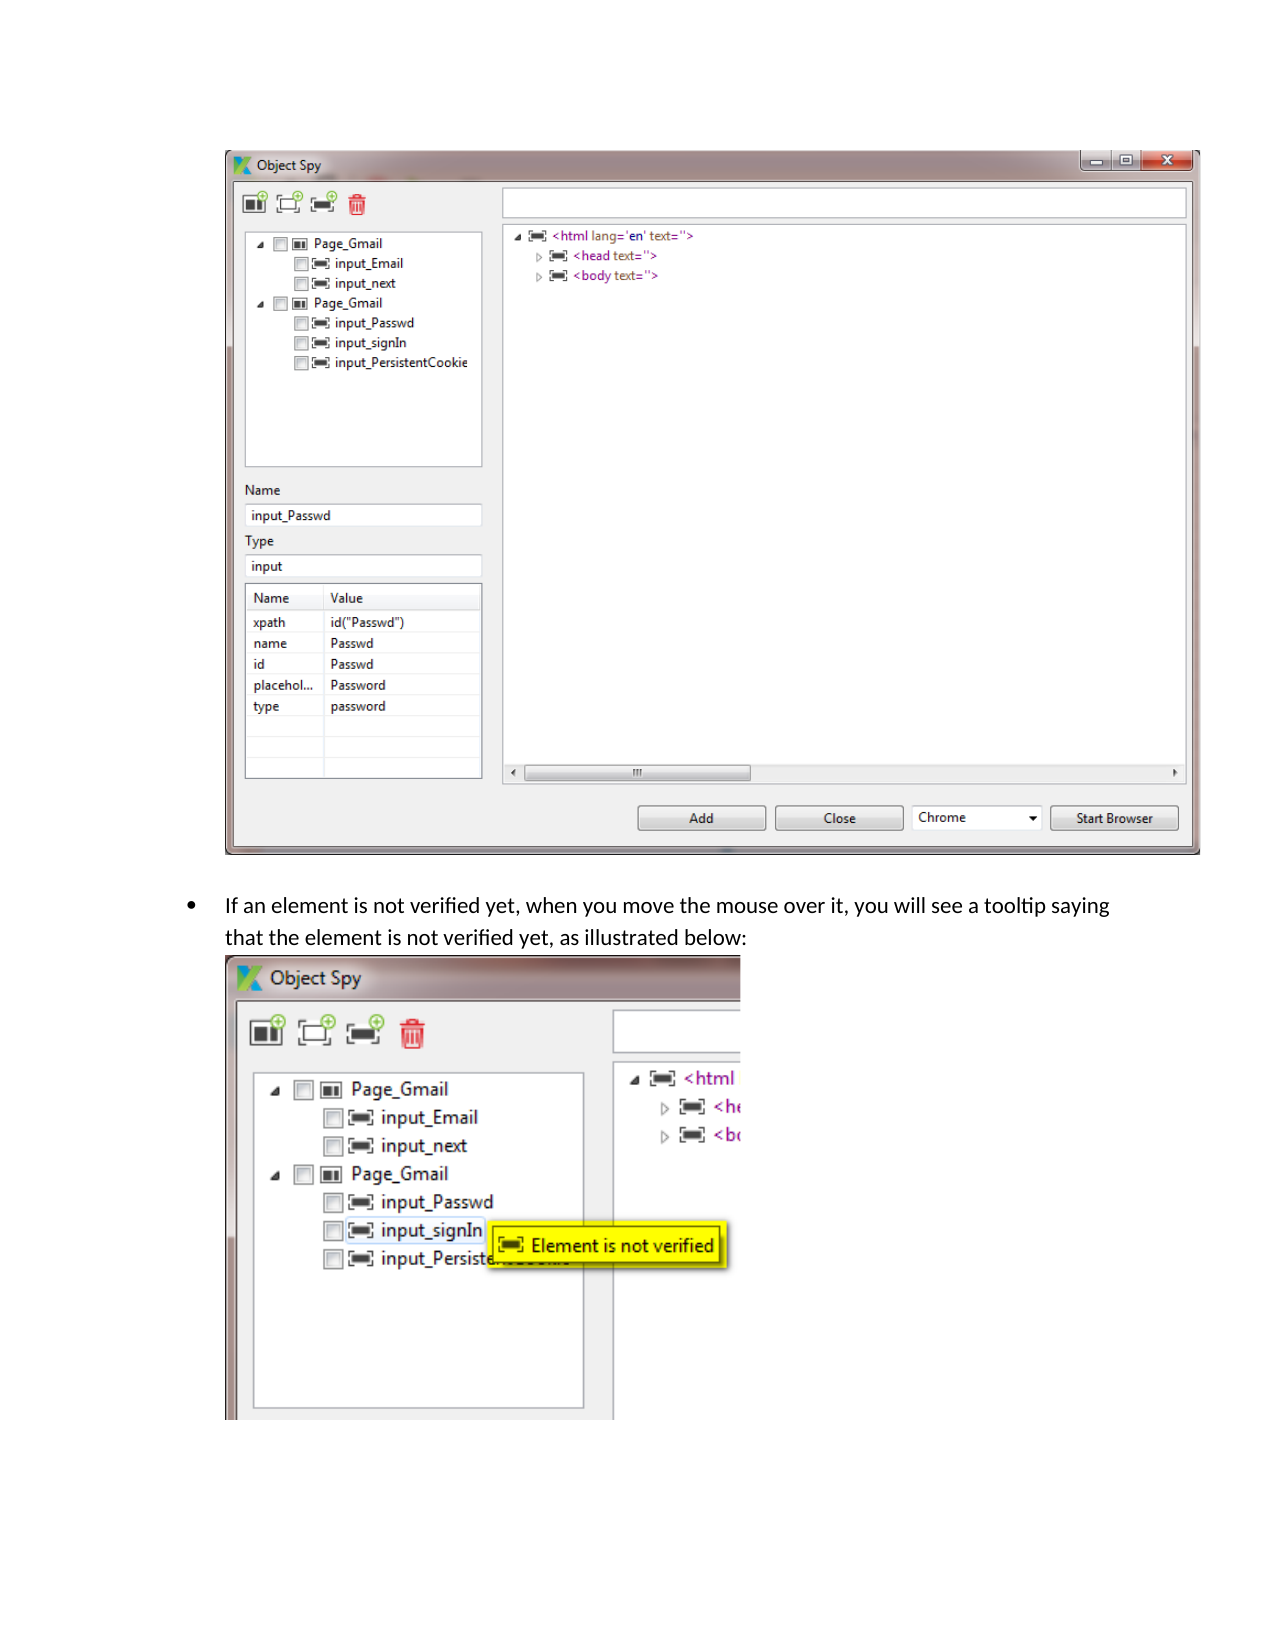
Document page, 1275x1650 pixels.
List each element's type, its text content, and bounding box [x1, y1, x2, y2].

picture [225, 955, 741, 1420]
picture [225, 150, 1200, 855]
list If an element is not verified yet, when you move the mouse over it, you will see a tooltip saying that the element is not verified yet, as illustrated below: [187, 891, 1125, 951]
